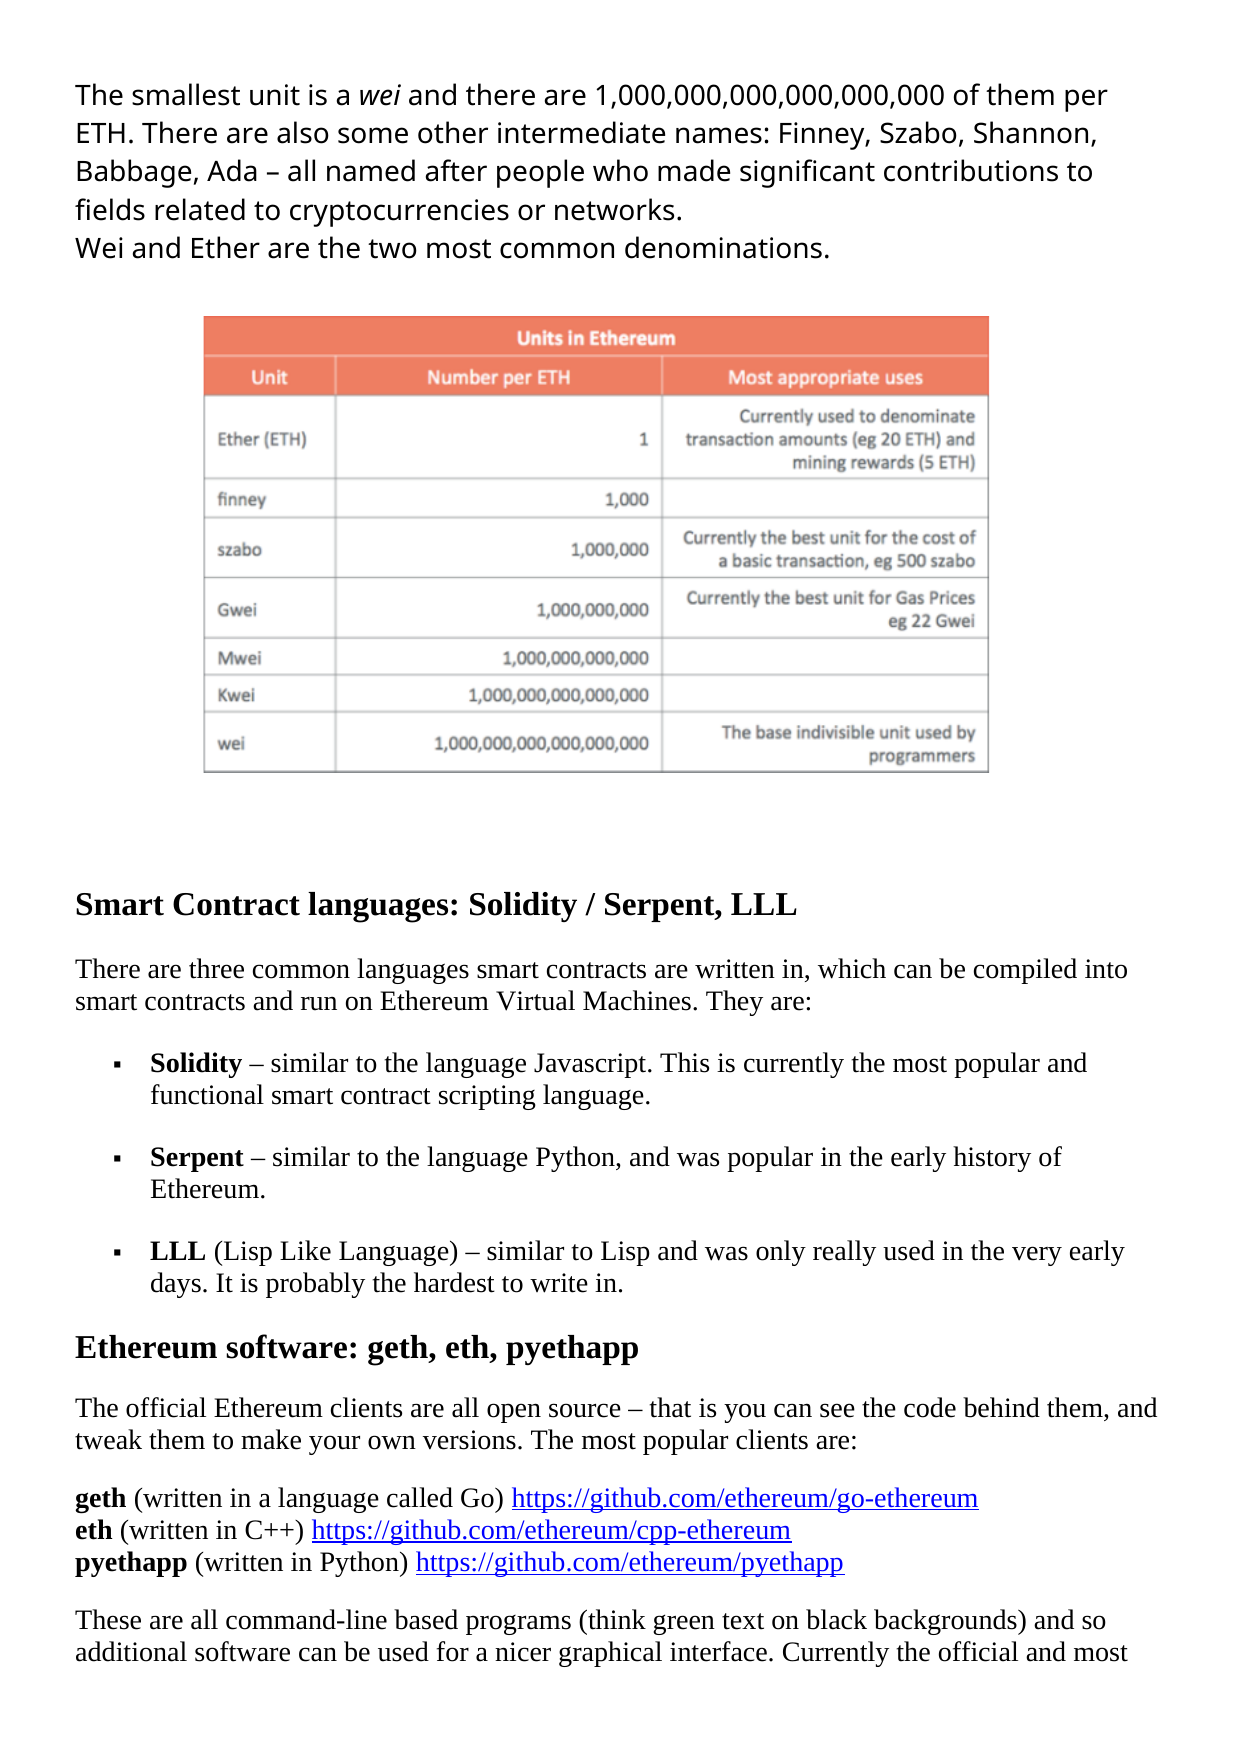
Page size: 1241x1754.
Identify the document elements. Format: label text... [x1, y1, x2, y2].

text Smart Contract languages: Solidity / Serpent, LLL [75, 884, 1165, 922]
list LLL (Lisp Like Language) – similar to Lisp and was only really used in the very early days. It is probably the hardest to write in. [112, 1233, 1165, 1298]
picture [203, 316, 990, 773]
text eth (written in C++) https://github.com/ethereum/cpp-ethereum [75, 1513, 1165, 1545]
text Ethereum software: geth, eth, pyethapp [75, 1327, 1165, 1366]
text geth (written in a language called Go) https://github.com/ethereum/go-ethereum [75, 1481, 1165, 1513]
list Solidity – similar to the language Javascript. This is currently the most popular and functional smart contract scripting language. [112, 1046, 1165, 1110]
list Serpent – similar to the language Python, and was popular in the early history of Ethereum. [112, 1139, 1165, 1204]
text The smallest unit is a wei and there are 1,000,000,000,000,000,000 of them per ETH. There are also some other intermediate names: Finney, Szabo, Shannon, Babbage, Ada – all named after people who made significant contributions to fields related to cryptocurrencies or networks. [75, 75, 1165, 228]
text Wei and Ether are the two most common denominations. [75, 228, 1165, 267]
text pyethapp (written in Python) https://github.com/ethereum/pyethapp [75, 1545, 1165, 1578]
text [75, 1603, 1165, 1668]
text There are three common languages smart contracts are written in, which can be compiled into smart contracts and run on Ethereum Virtual Machines. They are: [75, 952, 1165, 1016]
text The official Ethereum clients are all open source – that is you can see the code behind them, and tweak them to make your own versions. The most popular clients are: [75, 1391, 1165, 1456]
